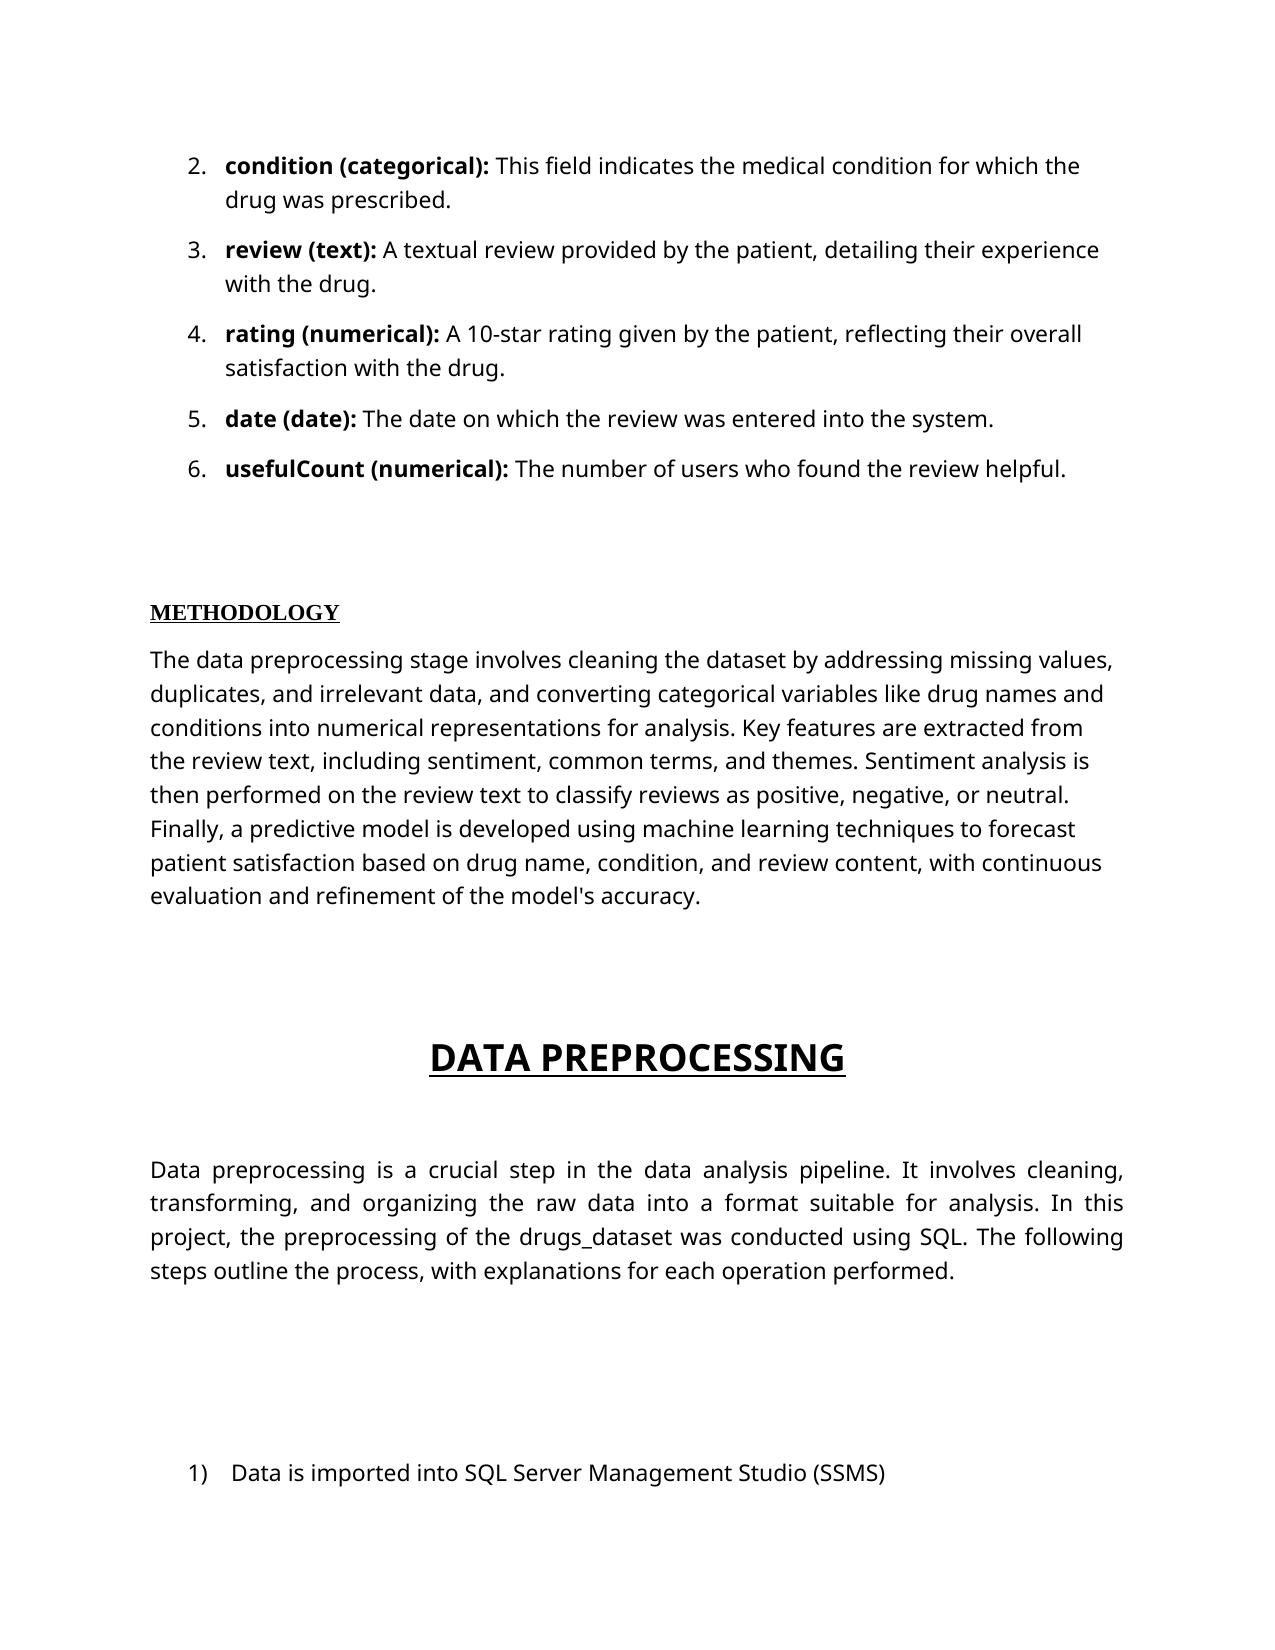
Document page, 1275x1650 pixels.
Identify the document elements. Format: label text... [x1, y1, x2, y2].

list usefulCount (numerical): The number of users who found the review helpful. [187, 453, 1125, 484]
list review (text): A textual review provided by the patient, detailing their experience with the drug. [187, 234, 1125, 299]
list Data is imported into SQL Server Management Studio (SSMS) [187, 1457, 1125, 1488]
list date (date): The date on which the review was entered into the system. [187, 402, 1125, 434]
text METHODOLOGY [150, 599, 1125, 625]
text Data preprocessing is a crucial step in the data analysis pipeline. It involves cleaning, transforming, and organizing the raw data into a format suitable for analysis. In this project, the preprocessing of the drugs_dataset was conducted using SQL. The following steps outline the process, with explanations for each operation performed. [150, 1154, 1125, 1286]
list rating (numerical): A 10-star rating given by the patient, reflecting their overall satisfaction with the drug. [187, 318, 1125, 383]
text The data preprocessing stage involves cleaning the dataset by addressing missing values, duplicates, and irrelevant data, and converting categorical variables like drug names and conditions into numerical representations for analysis. Key features are extracted from the review text, including sentiment, common terms, and themes. Sentiment analysis is then performed on the review text to classify reviews as positive, negative, or neutral. Finally, a predictive model is developed using machine learning techniques to forecast patient satisfaction based on drug name, condition, and review content, with continuous evaluation and refinement of the model's accuracy. [150, 644, 1125, 911]
list condition (categorical): This field indicates the medical condition for which the drug was prescribed. [187, 150, 1125, 215]
text DATA PREPROCESSING [150, 1031, 1125, 1082]
